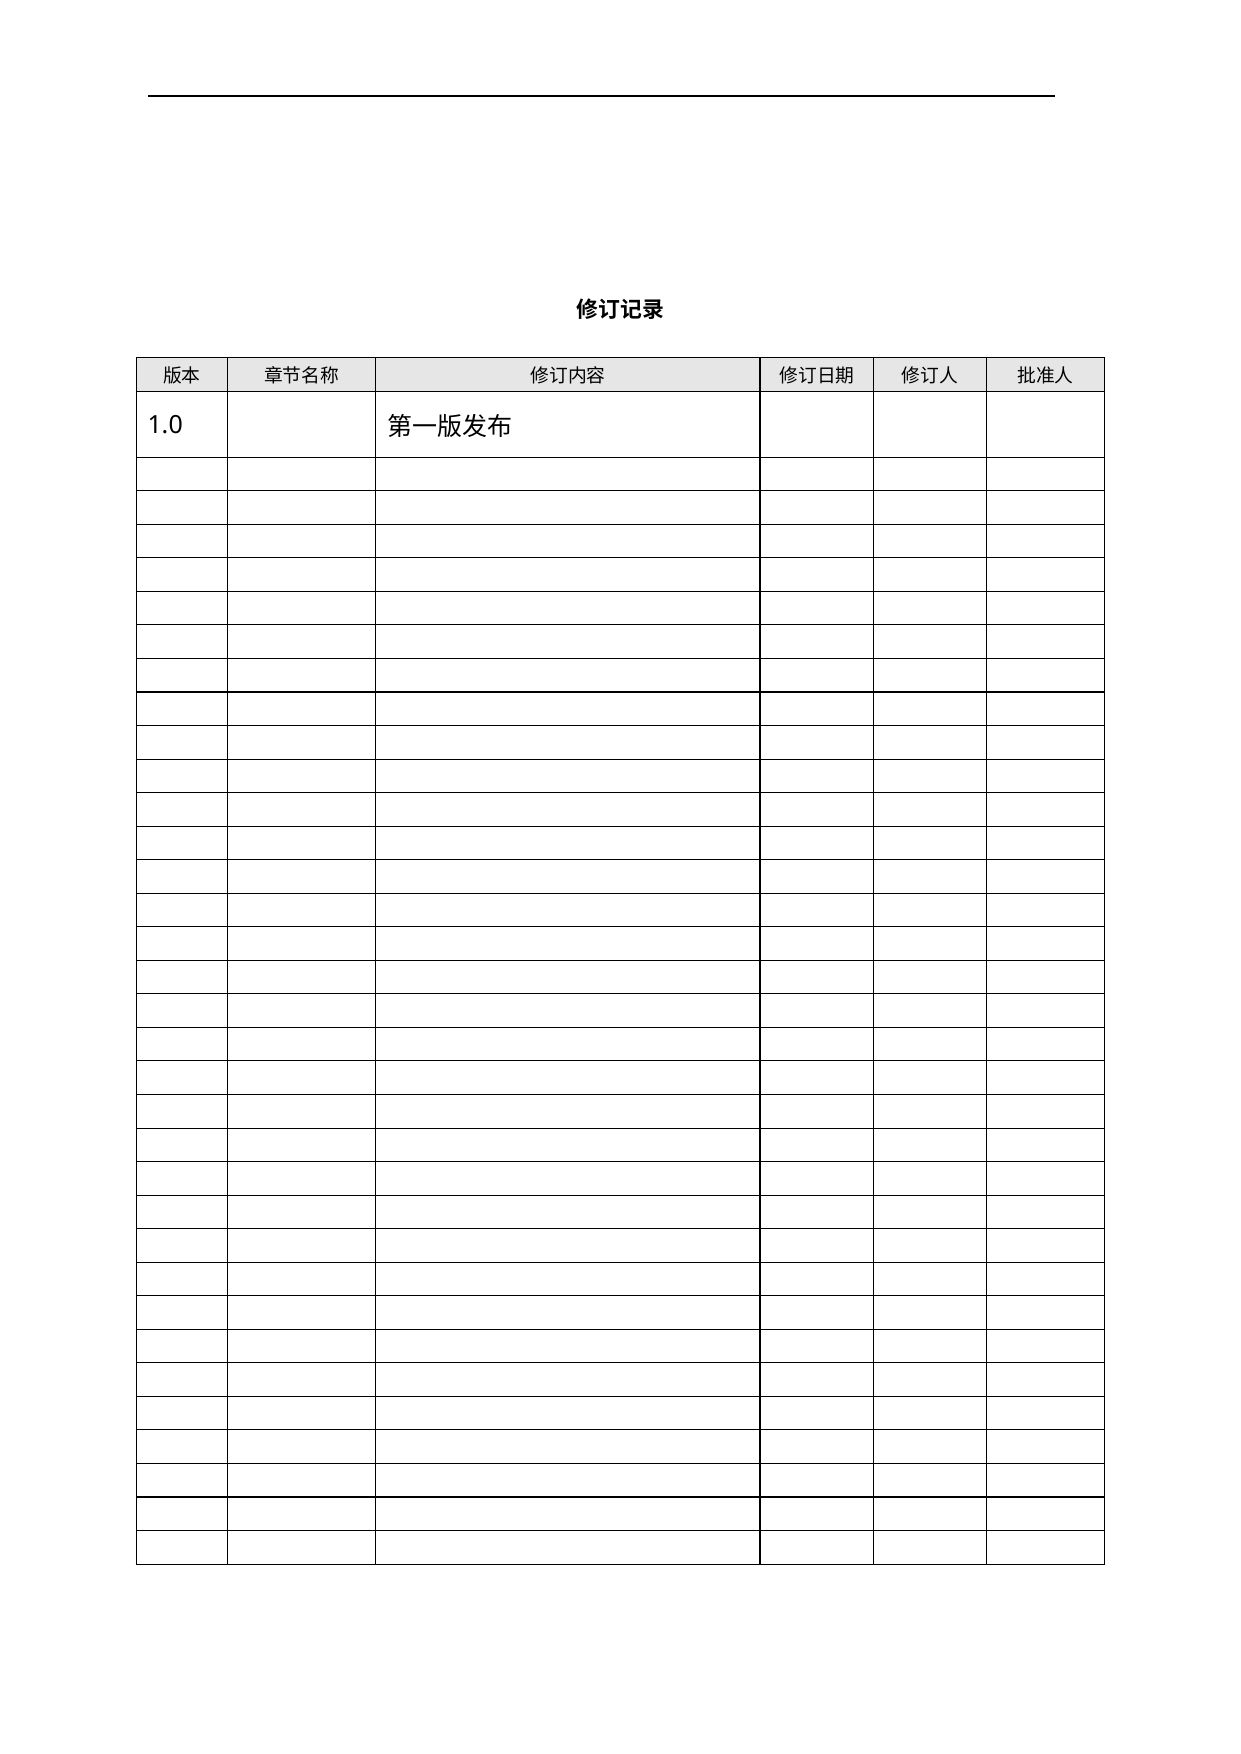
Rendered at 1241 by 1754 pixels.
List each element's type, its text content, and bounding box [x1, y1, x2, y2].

table_cell [987, 927, 1104, 960]
table_cell [874, 1397, 986, 1429]
table_cell [761, 1330, 873, 1362]
table_cell [376, 1531, 759, 1563]
table_cell [137, 592, 227, 624]
table_cell [228, 1430, 375, 1463]
table_cell [761, 1397, 873, 1429]
table_cell [761, 1129, 873, 1161]
table_cell [761, 1028, 873, 1060]
table_cell [228, 1330, 375, 1362]
table_cell [228, 1464, 375, 1496]
table_cell [987, 1263, 1104, 1295]
table_cell [987, 1162, 1104, 1194]
table_cell [228, 760, 375, 792]
table_cell [987, 1296, 1104, 1329]
table_cell [376, 793, 759, 826]
table_cell [376, 1061, 759, 1094]
table_cell [987, 392, 1104, 457]
table_cell [874, 927, 986, 960]
table_cell [761, 860, 873, 893]
table_cell [987, 1061, 1104, 1094]
table_cell [137, 793, 227, 826]
table_cell [228, 592, 375, 624]
table_cell [228, 1196, 375, 1228]
table_cell [376, 659, 759, 691]
table_cell [228, 1263, 375, 1295]
table_header 章节名称 [228, 358, 375, 391]
table_cell [874, 1464, 986, 1496]
table_cell [874, 392, 986, 457]
table_cell [137, 1061, 227, 1094]
table_cell [874, 1263, 986, 1295]
table_cell [228, 1229, 375, 1262]
table_cell [228, 894, 375, 926]
table_cell [228, 1028, 375, 1060]
table_cell [874, 961, 986, 993]
table_cell [137, 1330, 227, 1362]
table_cell [761, 1531, 873, 1563]
table_cell [228, 927, 375, 960]
table_cell [874, 793, 986, 826]
table_cell [137, 1162, 227, 1194]
table_cell [228, 392, 375, 457]
table_cell [376, 994, 759, 1027]
table_cell [987, 1531, 1104, 1563]
table_cell [761, 1363, 873, 1396]
table_cell [137, 1129, 227, 1161]
table_cell [137, 927, 227, 960]
table_cell [987, 558, 1104, 591]
table_cell [761, 558, 873, 591]
table_cell [376, 458, 759, 490]
table_cell [376, 1397, 759, 1429]
table_cell [228, 827, 375, 859]
table_cell [987, 1095, 1104, 1127]
table_cell [228, 726, 375, 758]
table_cell [137, 659, 227, 691]
table_cell [874, 458, 986, 490]
table_cell [228, 961, 375, 993]
table_cell [874, 1129, 986, 1161]
table_cell [228, 525, 375, 557]
table_cell [228, 994, 375, 1027]
table_cell [874, 994, 986, 1027]
table_cell [987, 1129, 1104, 1161]
table_cell [376, 1196, 759, 1228]
table_cell [137, 1498, 227, 1530]
table_cell [987, 1498, 1104, 1530]
table_cell [137, 1095, 227, 1127]
table_cell [228, 860, 375, 893]
table_cell [376, 625, 759, 658]
table_cell [874, 525, 986, 557]
table_cell [137, 827, 227, 859]
table_cell [987, 860, 1104, 893]
table_cell [137, 994, 227, 1027]
table_cell [376, 894, 759, 926]
table_cell [228, 558, 375, 591]
table_cell [874, 625, 986, 658]
table_cell [987, 458, 1104, 490]
table_cell [137, 458, 227, 490]
table_cell [987, 760, 1104, 792]
table_cell [228, 1363, 375, 1396]
table_cell [761, 1464, 873, 1496]
table_cell [228, 1061, 375, 1094]
table_cell [228, 1531, 375, 1563]
table_cell [137, 1229, 227, 1262]
table_cell [761, 1061, 873, 1094]
table_cell [137, 625, 227, 658]
table_cell [761, 1498, 873, 1530]
table_cell [874, 693, 986, 725]
table_cell [137, 961, 227, 993]
table_cell [874, 1430, 986, 1463]
table_cell [874, 558, 986, 591]
table_cell [761, 491, 873, 524]
table_cell [228, 793, 375, 826]
table_cell [987, 1330, 1104, 1362]
table_cell [987, 961, 1104, 993]
table_cell [228, 1162, 375, 1194]
table_cell [137, 860, 227, 893]
table_cell [761, 961, 873, 993]
table_cell [987, 1028, 1104, 1060]
table_cell [376, 760, 759, 792]
table_header 版本 [137, 358, 227, 391]
table_cell [228, 659, 375, 691]
table_cell 第一版发布 [376, 392, 759, 457]
table_cell [874, 726, 986, 758]
table_cell [376, 491, 759, 524]
table_cell [376, 1129, 759, 1161]
table_cell [376, 558, 759, 591]
table_cell [761, 760, 873, 792]
table_cell [376, 927, 759, 960]
table_cell [874, 1028, 986, 1060]
table_cell [228, 1296, 375, 1329]
table_cell [987, 1196, 1104, 1228]
table_header 批准人 [987, 358, 1104, 391]
table_cell [761, 1196, 873, 1228]
table_cell [874, 592, 986, 624]
table_cell [761, 592, 873, 624]
table_cell [376, 525, 759, 557]
table_cell [987, 726, 1104, 758]
table_cell 1.0 [137, 392, 227, 457]
table_cell [228, 625, 375, 658]
table_cell [987, 525, 1104, 557]
table_cell [761, 625, 873, 658]
table_cell [137, 760, 227, 792]
table_cell [761, 693, 873, 725]
table_cell [987, 693, 1104, 725]
table_cell [376, 1229, 759, 1262]
table_cell [761, 994, 873, 1027]
table_cell [137, 726, 227, 758]
table_cell [137, 491, 227, 524]
table_cell [137, 558, 227, 591]
table_cell [376, 860, 759, 893]
table_cell [874, 1531, 986, 1563]
table_cell [987, 994, 1104, 1027]
table_cell [874, 491, 986, 524]
table_cell [874, 1229, 986, 1262]
table_cell [376, 1296, 759, 1329]
table_cell [376, 726, 759, 758]
table_cell [137, 1196, 227, 1228]
table_cell [376, 592, 759, 624]
table_cell [987, 1363, 1104, 1396]
table_header 修订日期 [761, 358, 873, 391]
table_cell [376, 1263, 759, 1295]
table_cell [376, 693, 759, 725]
table_cell [987, 827, 1104, 859]
table_cell [761, 1430, 873, 1463]
table_cell [376, 1028, 759, 1060]
table_cell [137, 1028, 227, 1060]
table_cell [761, 1263, 873, 1295]
table_cell [987, 1464, 1104, 1496]
table_cell [761, 894, 873, 926]
table_cell [874, 1196, 986, 1228]
table_cell [228, 1397, 375, 1429]
table_cell [874, 1296, 986, 1329]
table_cell [137, 1363, 227, 1396]
table_cell [228, 1129, 375, 1161]
table_cell [761, 1162, 873, 1194]
table_cell [228, 693, 375, 725]
table_cell [987, 894, 1104, 926]
table_cell [376, 827, 759, 859]
table_cell [874, 1162, 986, 1194]
table_cell [137, 1464, 227, 1496]
table_cell [874, 1498, 986, 1530]
table_cell [761, 1229, 873, 1262]
table_cell [761, 392, 873, 457]
table_header 修订内容 [376, 358, 759, 391]
table_cell [376, 1330, 759, 1362]
table_cell [761, 1296, 873, 1329]
table_cell [874, 659, 986, 691]
table_cell [137, 525, 227, 557]
table_cell [987, 625, 1104, 658]
table_cell [761, 458, 873, 490]
table_cell [761, 1095, 873, 1127]
table_cell [761, 793, 873, 826]
table_cell [987, 1229, 1104, 1262]
table_cell [376, 1464, 759, 1496]
table_cell [761, 525, 873, 557]
table_cell [137, 1296, 227, 1329]
table_cell [874, 1363, 986, 1396]
table_cell [228, 1498, 375, 1530]
table_cell [376, 1095, 759, 1127]
table_cell [137, 1397, 227, 1429]
table_cell [228, 458, 375, 490]
table_cell [761, 726, 873, 758]
table_cell [376, 1363, 759, 1396]
table_cell [987, 793, 1104, 826]
table_cell [987, 659, 1104, 691]
table_cell [761, 659, 873, 691]
table_cell [874, 1330, 986, 1362]
table_header 修订人 [874, 358, 986, 391]
table_cell [137, 1531, 227, 1563]
table_cell [987, 592, 1104, 624]
table_cell [137, 1263, 227, 1295]
table_cell [987, 1397, 1104, 1429]
table_cell [376, 1430, 759, 1463]
table_cell [874, 827, 986, 859]
table_cell [761, 827, 873, 859]
table_cell [874, 894, 986, 926]
table_cell [874, 1061, 986, 1094]
table_cell [987, 491, 1104, 524]
table_cell [137, 894, 227, 926]
table_cell [987, 1430, 1104, 1463]
table_cell [376, 1162, 759, 1194]
table_cell [376, 1498, 759, 1530]
table_cell [761, 927, 873, 960]
table_cell [137, 1430, 227, 1463]
table_cell [376, 961, 759, 993]
table_cell [228, 1095, 375, 1127]
text 修订记录 [148, 292, 1092, 324]
table_cell [874, 860, 986, 893]
table_cell [874, 1095, 986, 1127]
table_cell [137, 693, 227, 725]
table_cell [228, 491, 375, 524]
table_cell [874, 760, 986, 792]
